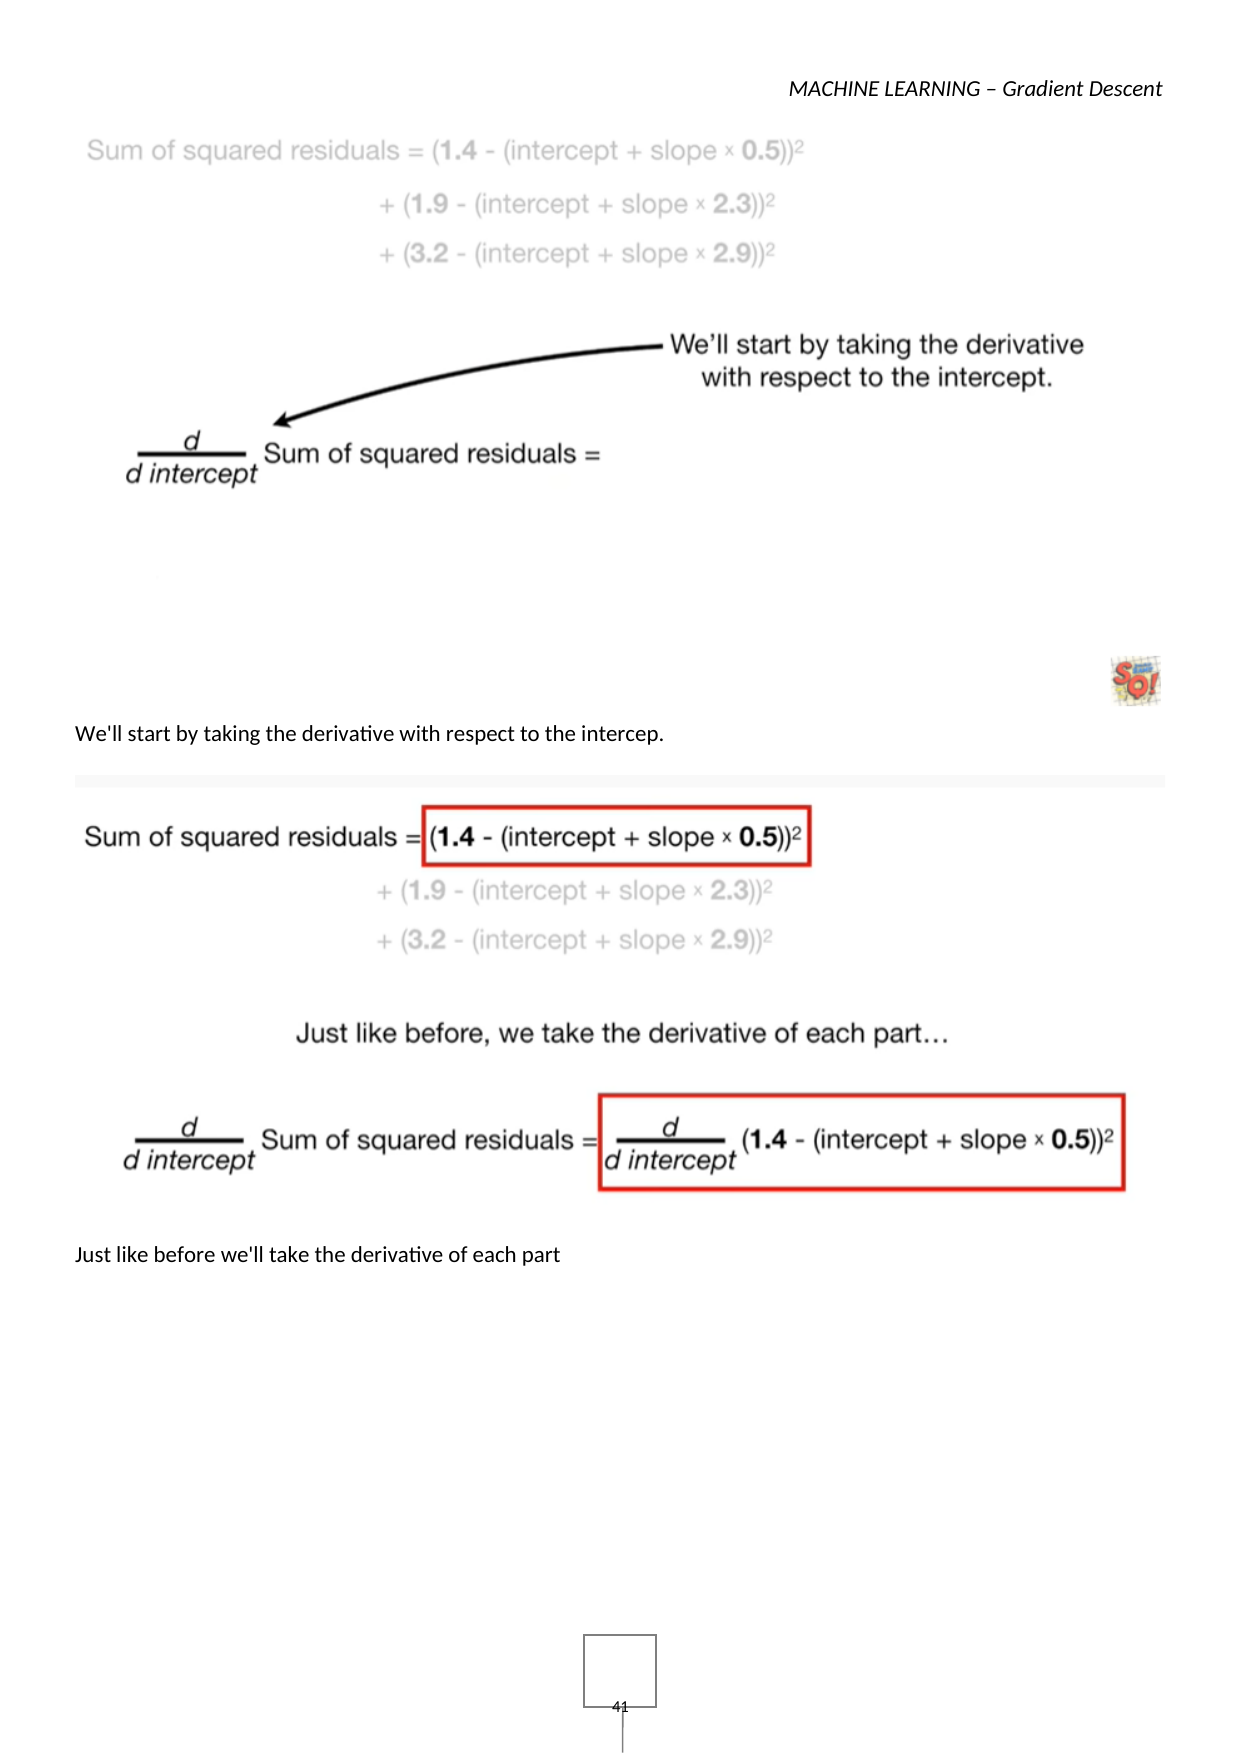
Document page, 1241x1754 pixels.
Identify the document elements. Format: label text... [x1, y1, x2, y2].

picture [75, 775, 1166, 1241]
text Just like before we'll take the derivative of each part [75, 1241, 1165, 1268]
text We'll start by taking the derivative with respect to the intercep. [75, 720, 1165, 747]
picture [75, 101, 1166, 720]
